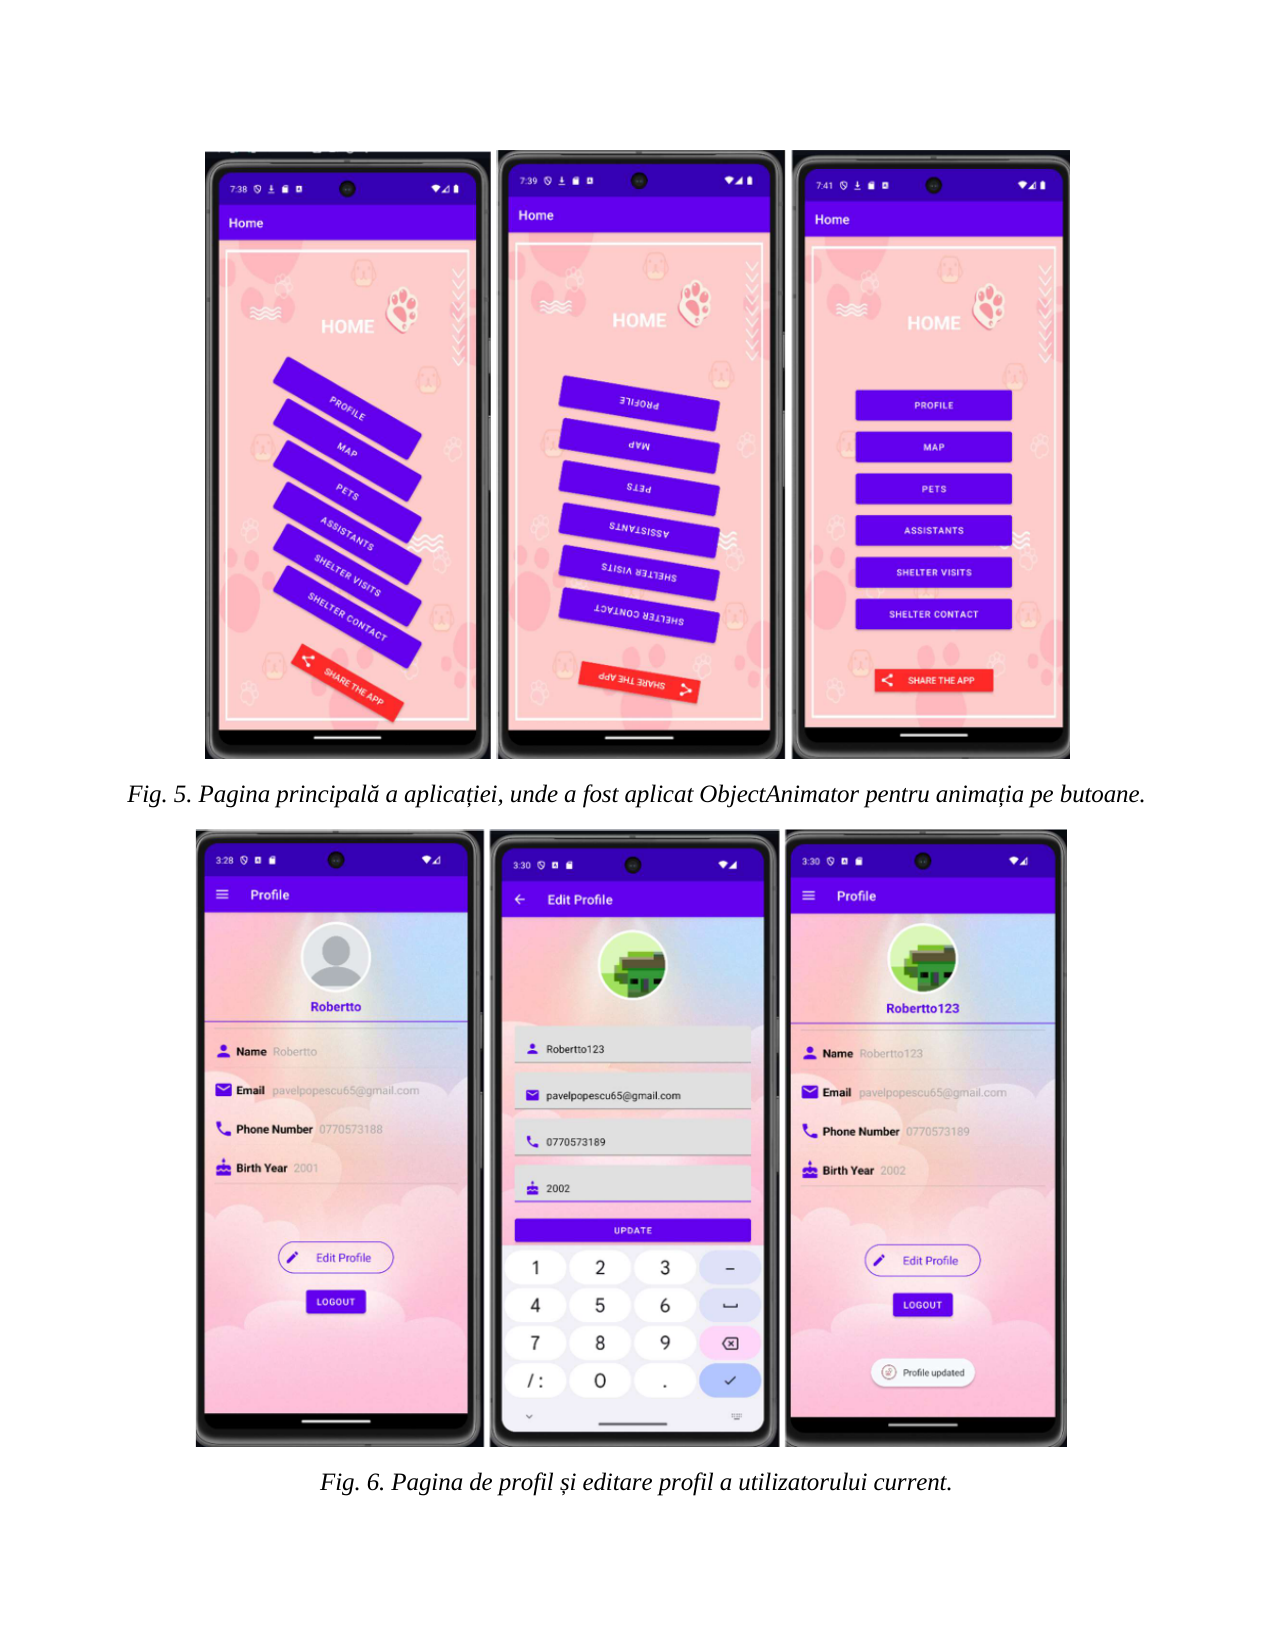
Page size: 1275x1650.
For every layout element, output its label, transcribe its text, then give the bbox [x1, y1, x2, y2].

picture [195, 829, 1067, 1447]
text Fig. 6. Pagina de profil și editare profil a utilizatorului current. [112, 1467, 1162, 1496]
text Fig. 5. Pagina principală a aplicației, unde a fost aplicat ObjectAnimator pentru animația pe butoane. [112, 779, 1162, 808]
picture [205, 150, 1070, 759]
